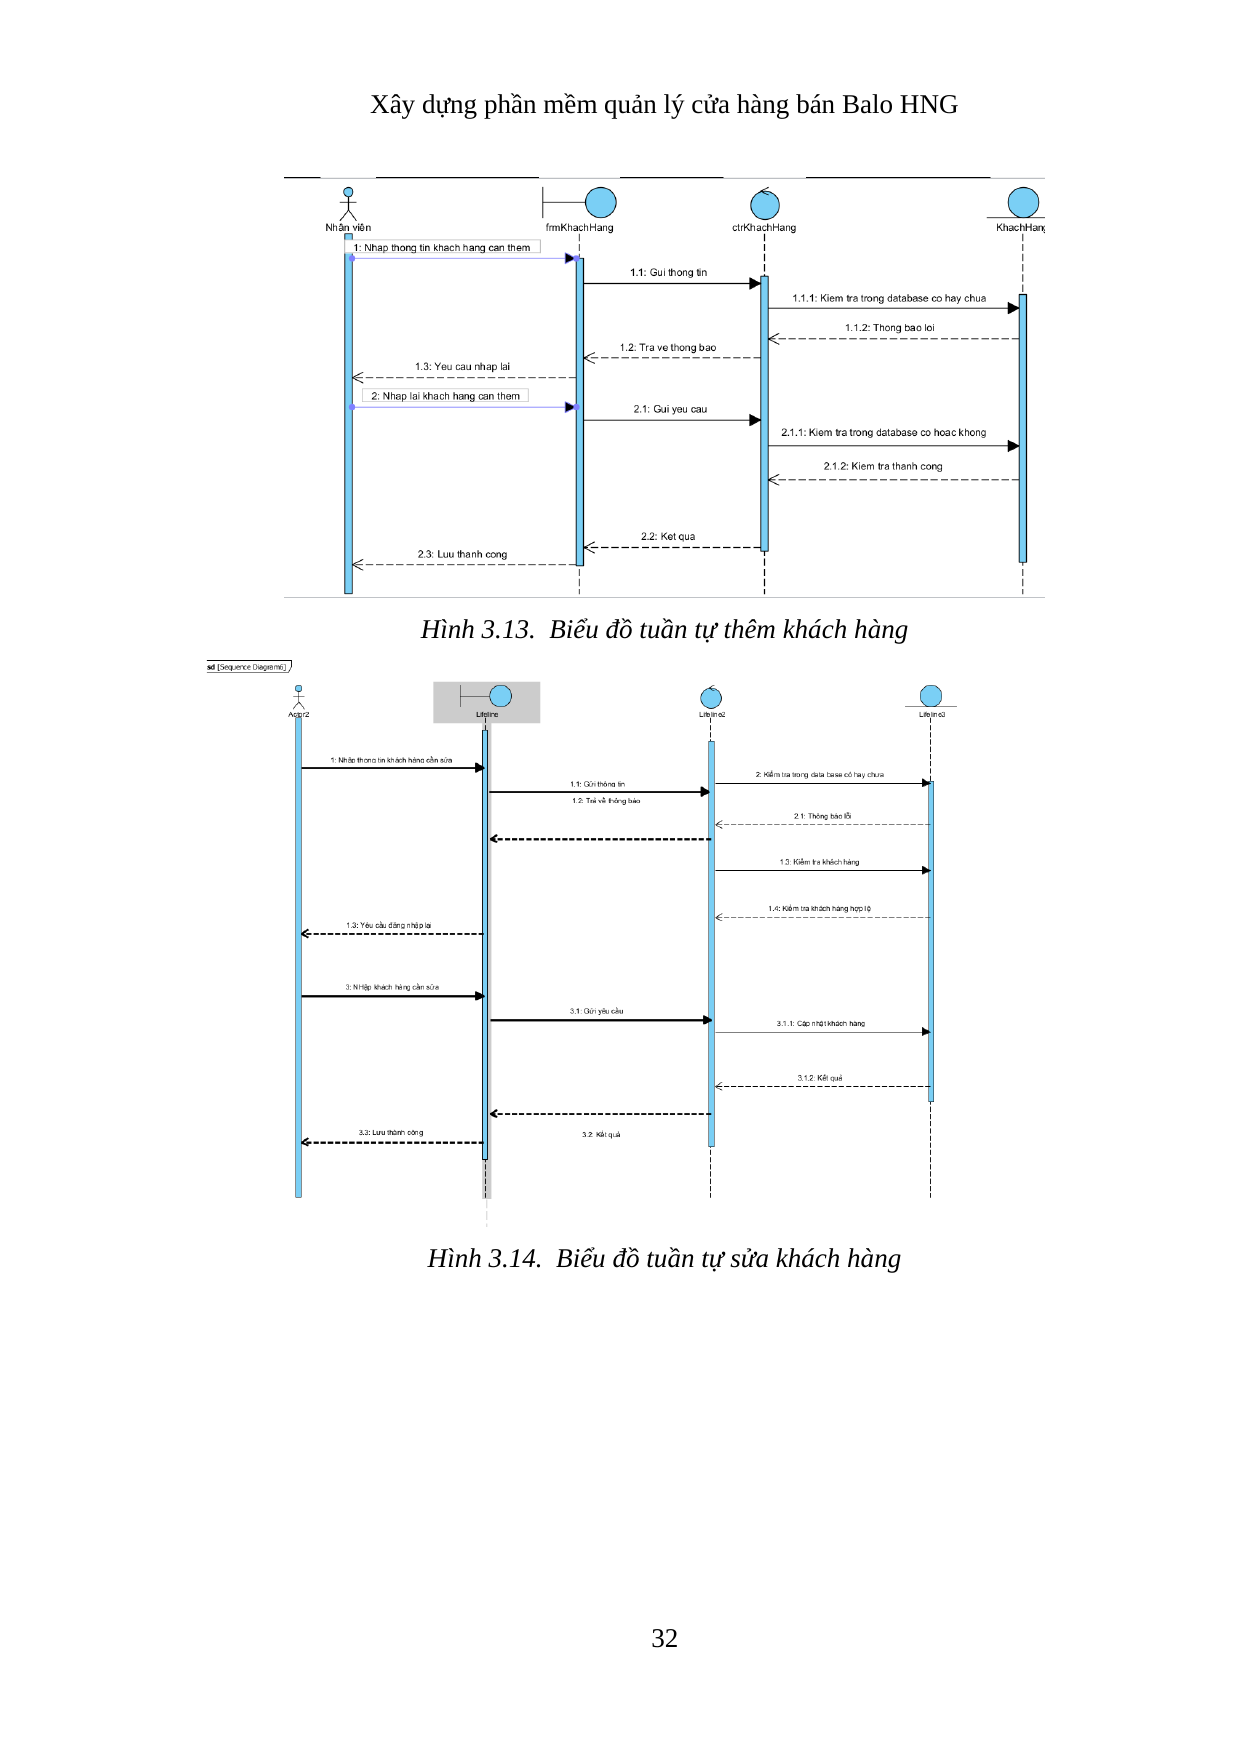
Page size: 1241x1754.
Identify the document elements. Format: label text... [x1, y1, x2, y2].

text Hình 3.14. Biểu đồ tuần tự sửa khách hàng [207, 1242, 1122, 1273]
picture [284, 177, 1045, 598]
picture [206, 660, 1119, 1227]
